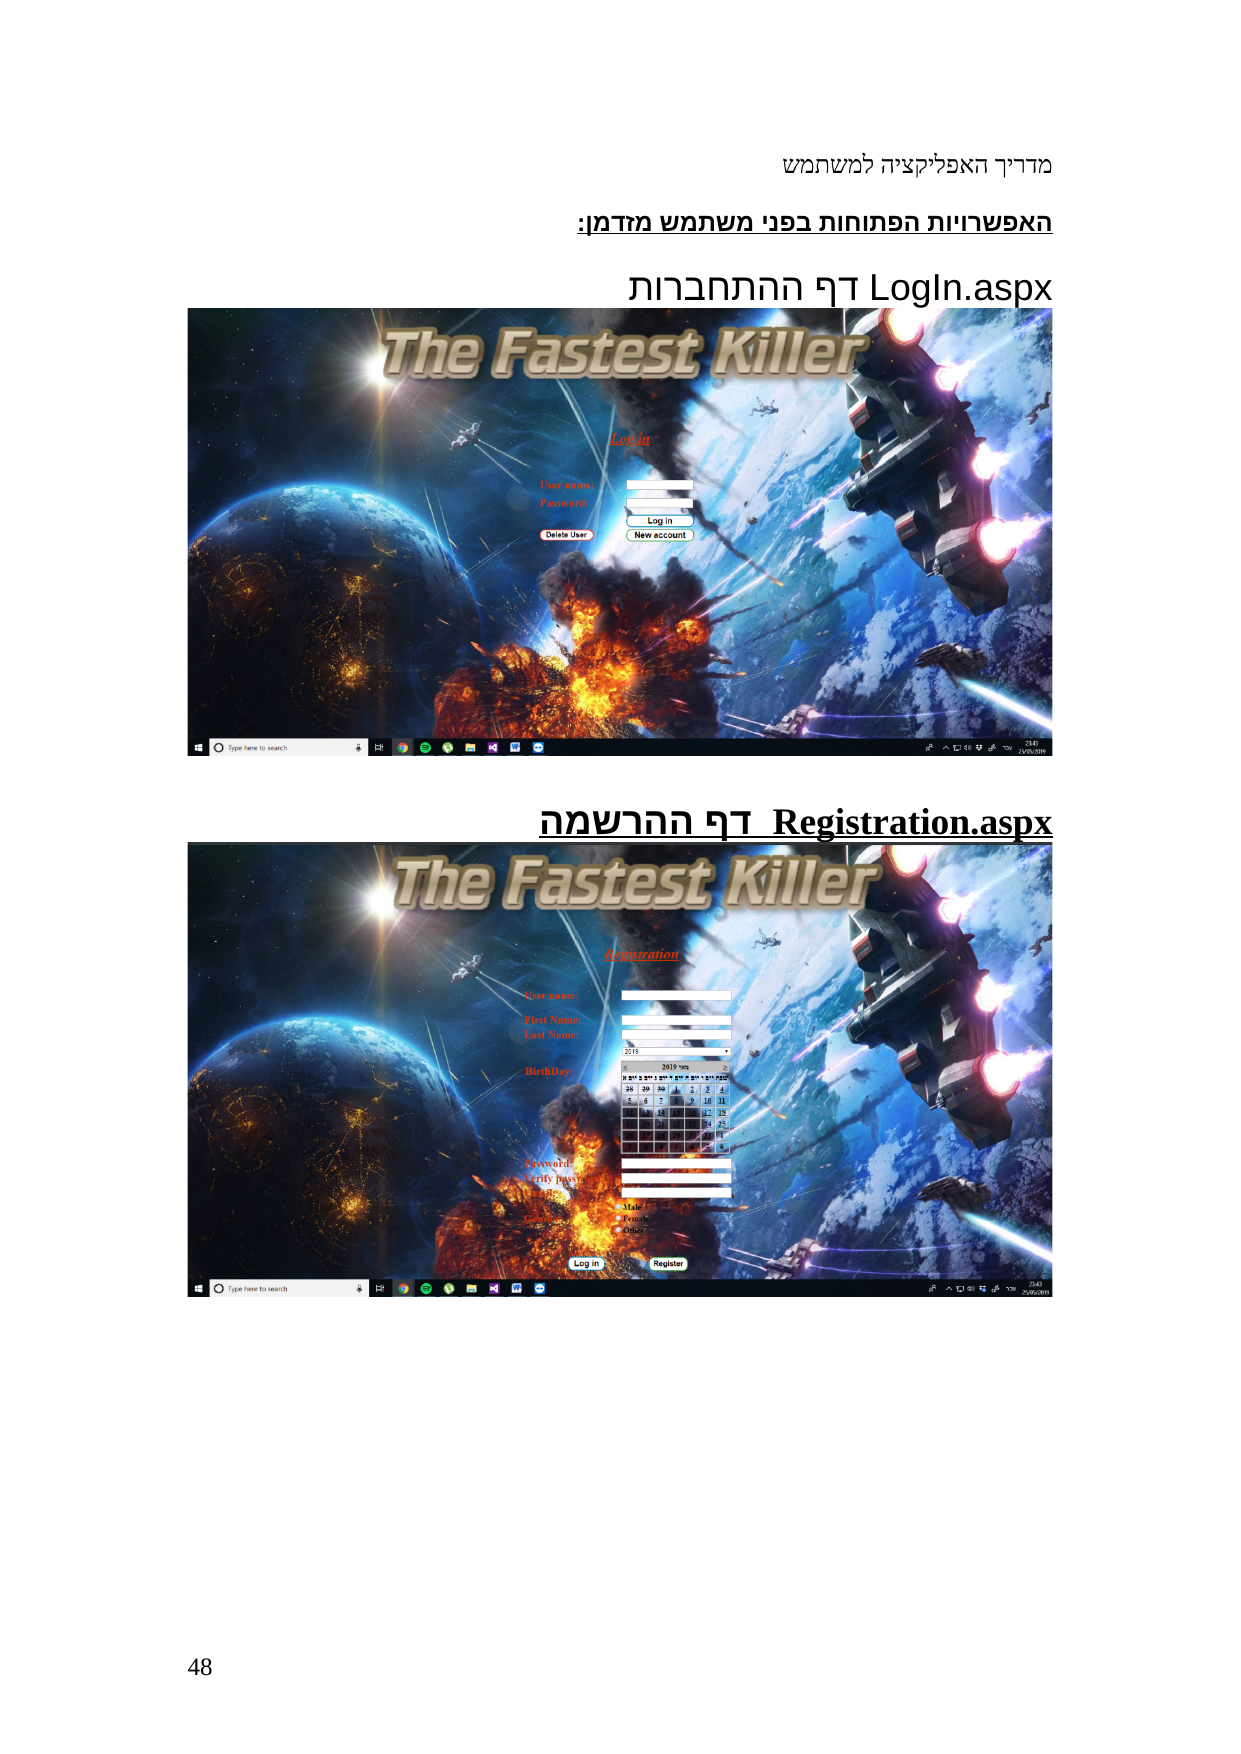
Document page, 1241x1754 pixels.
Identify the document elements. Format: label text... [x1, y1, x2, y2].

picture [187, 308, 1053, 756]
subtitle Registration.aspx דף ההרשמה [187, 799, 1053, 842]
text LogIn.aspx דף ההתחברות [187, 265, 1053, 308]
text האפשרויות הפתוחות בפני משתמש מזדמן: [187, 207, 1053, 236]
picture [187, 842, 1053, 1297]
subtitle מדריך האפליקציה למשתמש [187, 150, 1053, 179]
